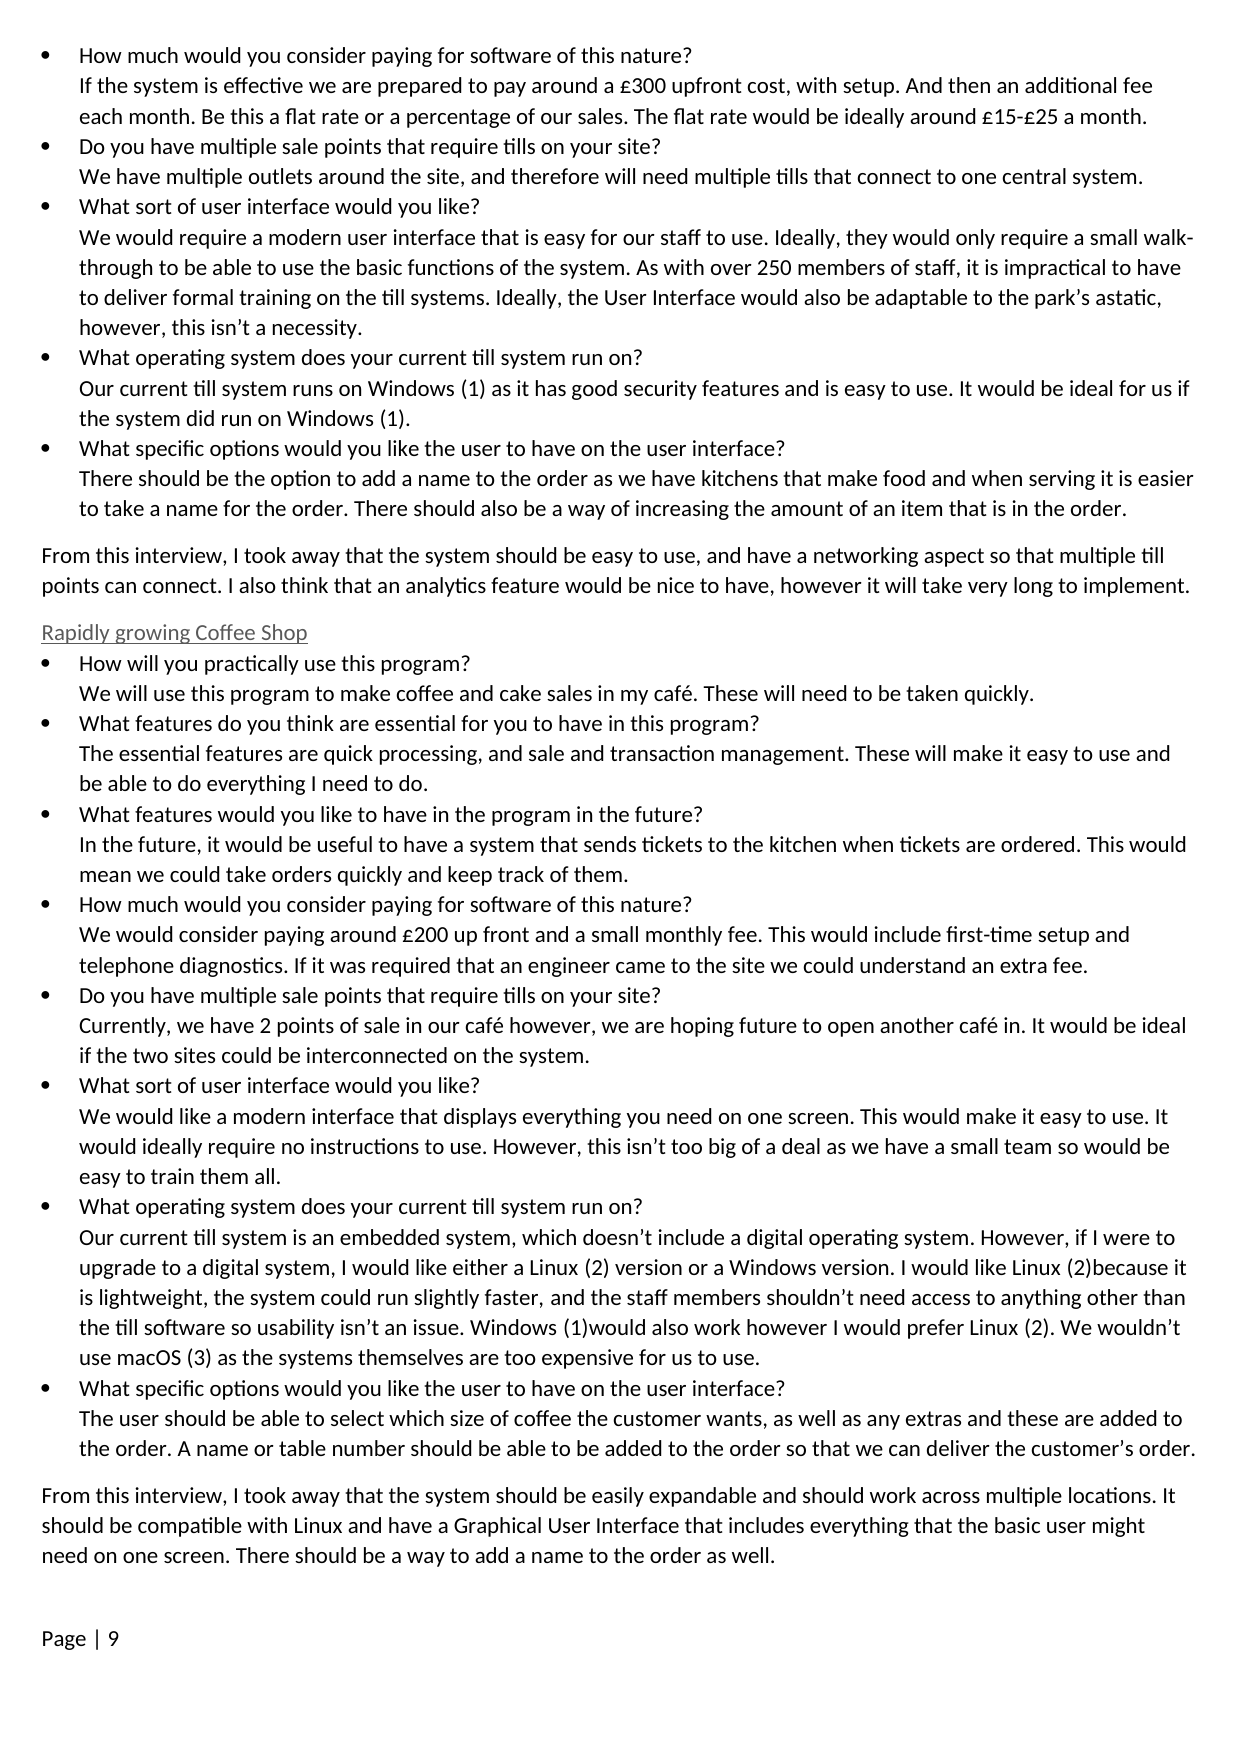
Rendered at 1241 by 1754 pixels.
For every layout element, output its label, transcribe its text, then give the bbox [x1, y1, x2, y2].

list Do you have multiple sale points that require tills on your site? Currently, we have 2 points of sale in our café however, we are hoping future to open another café in. It would be ideal if the two sites could be interconnected on the system. [41, 981, 1199, 1069]
list What specific options would you like the user to have on the user interface? There should be the option to add a name to the order as we have kitchens that make food and when serving it is easier to take a name for the order. There should also be a way of increasing the amount of an item that is in the order. [41, 434, 1199, 522]
list Do you have multiple sale points that require tills on your site? We have multiple outlets around the site, and therefore will need multiple tills that connect to one central system. [41, 132, 1199, 190]
list How will you practically use this program? We will use this program to make coffee and cake sales in my café. These will need to be taken quickly. [41, 649, 1199, 707]
list What features would you like to have in the program in the future? In the future, it would be useful to have a system that sends tickets to the kitchen when tickets are ordered. This would mean we could take orders quickly and keep track of them. [41, 800, 1199, 888]
subtitle Rapidly growing Coffee Shop [41, 618, 1199, 646]
text From this interview, I took away that the system should be easy to use, and have a networking aspect so that multiple till points can connect. I also think that an analytics feature would be nice to have, however it will take very long to implement. [41, 541, 1199, 599]
list What sort of user interface would you like? We would require a modern user interface that is easy for our staff to use. Ideally, they would only require a small walk-through to be able to use the basic functions of the system. As with over 250 members of staff, it is impractical to have to deliver formal training on the till systems. Ideally, the User Interface would also be adaptable to the park’s astatic, however, this isn’t a necessity. [41, 192, 1199, 341]
list What operating system does your current till system run on? Our current till system runs on Windows as it has good security features and is easy to use. It would be ideal for us if the system did run on Windows . [41, 343, 1199, 432]
list What operating system does your current till system run on? Our current till system is an embedded system, which doesn’t include a digital operating system. However, if I were to upgrade to a digital system, I would like either a Linux version or a Windows version. I would like Linux because it is lightweight, the system could run slightly faster, and the staff members shouldn’t need access to anything other than the till software so usability isn’t an issue. Windows would also work however I would prefer Linux . We wouldn’t use macOS as the systems themselves are too expensive for us to use. [41, 1192, 1199, 1371]
list What specific options would you like the user to have on the user interface? The user should be able to select which size of coffee the customer wants, as well as any extras and these are added to the order. A name or table number should be able to be added to the order so that we can deliver the customer’s order. [41, 1374, 1199, 1462]
list How much would you consider paying for software of this nature? If the system is effective we are prepared to pay around a £300 upfront cost, with setup. And then an additional fee each month. Be this a flat rate or a percentage of our sales. The flat rate would be ideally around £15-£25 a month. [41, 41, 1199, 130]
list How much would you consider paying for software of this nature? We would consider paying around £200 up front and a small monthly fee. This would include first-time setup and telephone diagnostics. If it was required that an engineer came to the site we could understand an extra fee. [41, 890, 1199, 979]
text From this interview, I took away that the system should be easily expandable and should work across multiple locations. It should be compatible with Linux and have a Graphical User Interface that includes everything that the basic user might need on one screen. There should be a way to add a name to the order as well. [41, 1481, 1199, 1569]
list What sort of user interface would you like? We would like a modern interface that displays everything you need on one screen. This would make it easy to use. It would ideally require no instructions to use. However, this isn’t too big of a deal as we have a small team so would be easy to train them all. [41, 1072, 1199, 1190]
list What features do you think are essential for you to have in this program? The essential features are quick processing, and sale and transaction management. These will make it easy to use and be able to do everything I need to do. [41, 709, 1199, 797]
